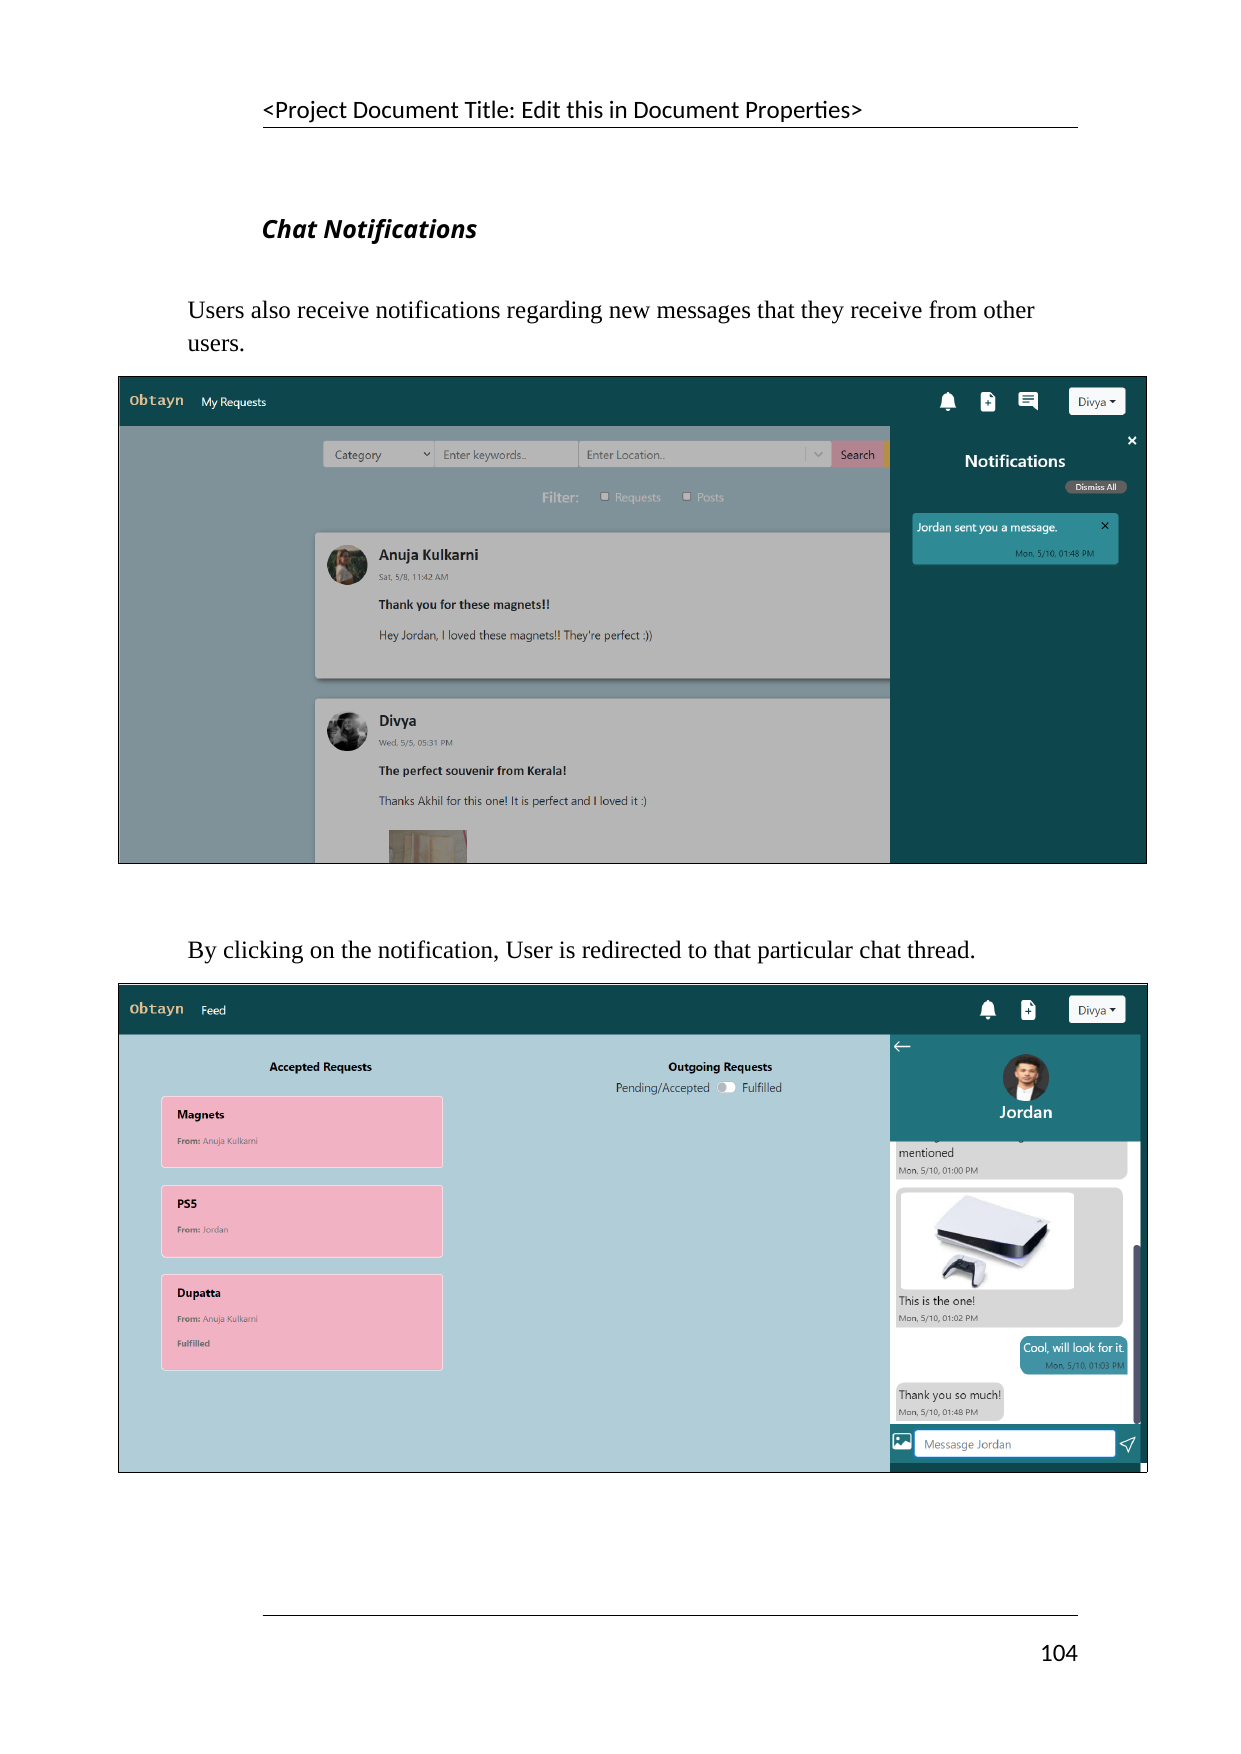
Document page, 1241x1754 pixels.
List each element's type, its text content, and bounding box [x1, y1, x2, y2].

picture [119, 377, 1146, 863]
text Users also receive notifications regarding new messages that they receive from other users. [187, 295, 1078, 357]
subtitle Chat Notifications [261, 195, 1078, 245]
text By clicking on the notification, User is redirected to that particular chat thread. [187, 935, 1078, 963]
picture [119, 984, 1147, 1472]
